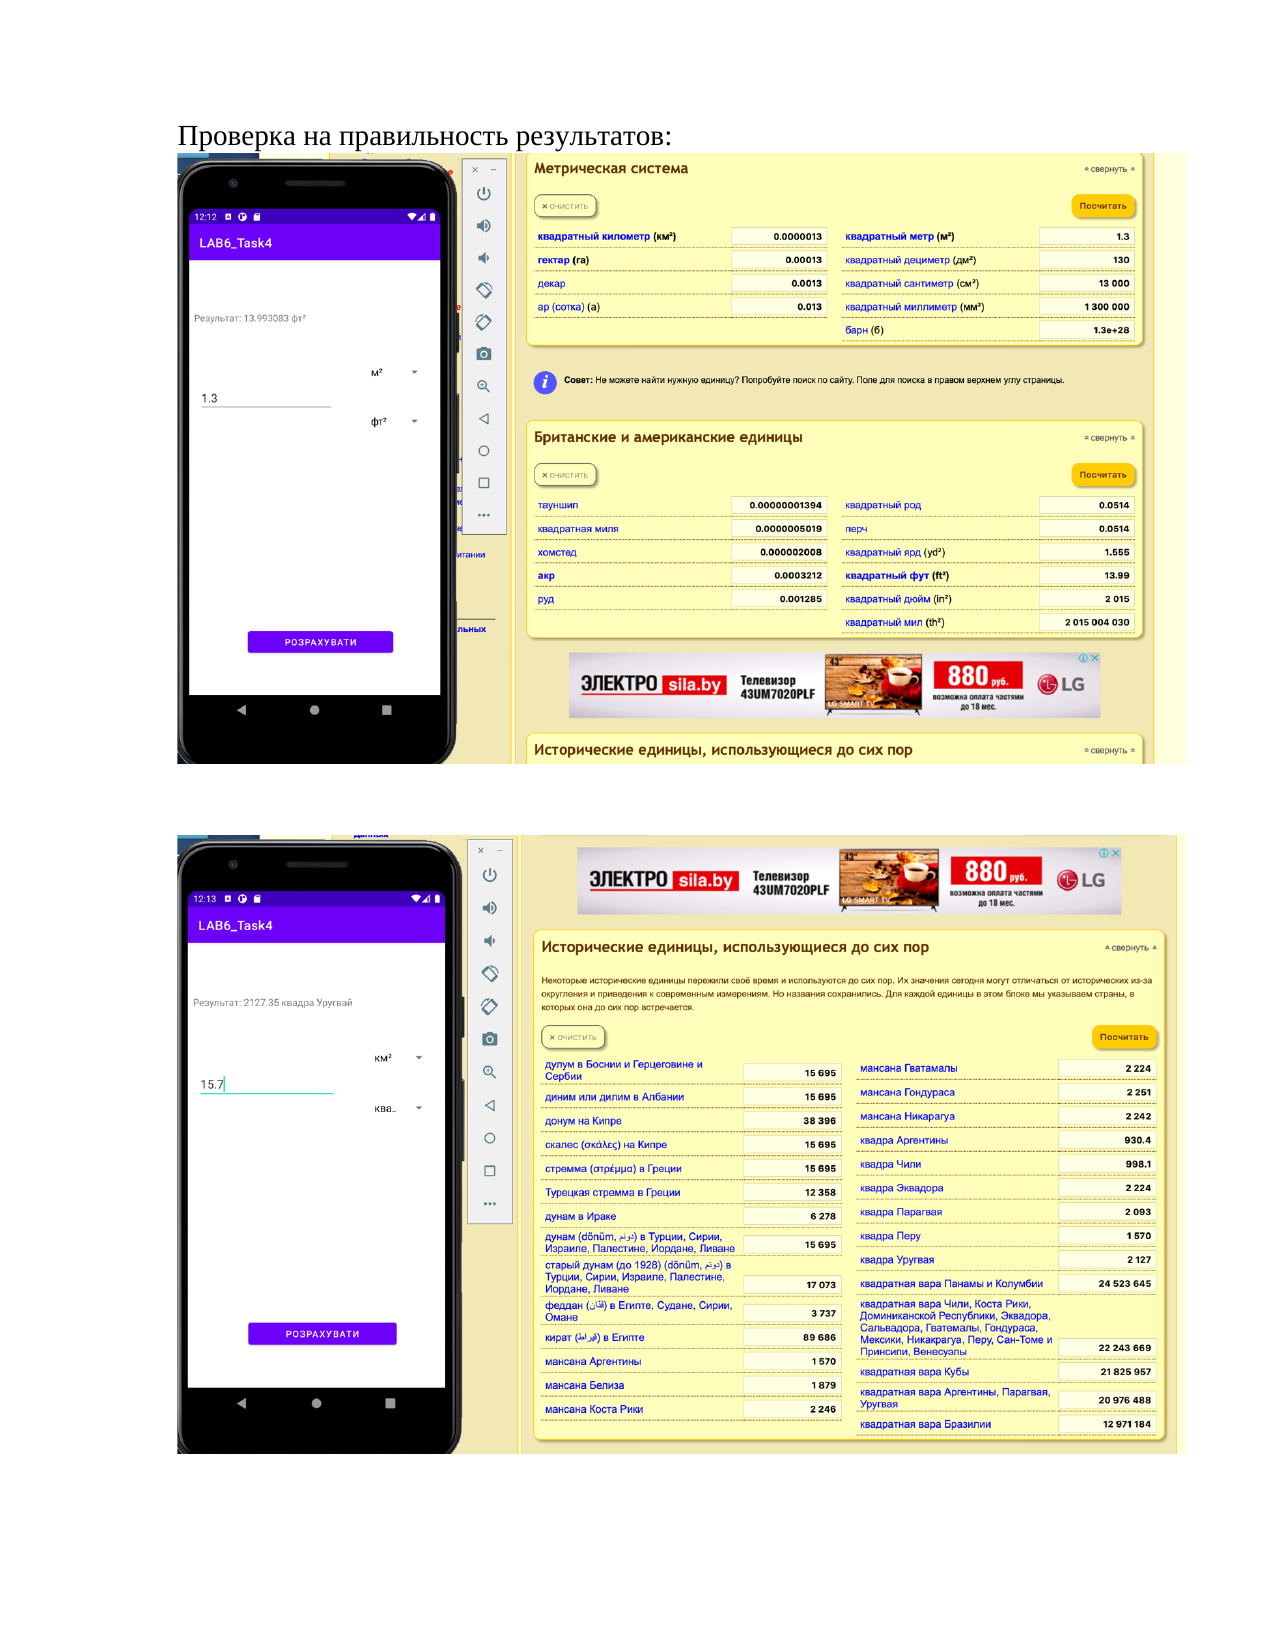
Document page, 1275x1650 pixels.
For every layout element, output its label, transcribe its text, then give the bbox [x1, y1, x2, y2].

picture [177, 835, 1187, 1454]
picture [177, 153, 1187, 764]
text Проверка на правильность результатов: [177, 118, 1186, 153]
